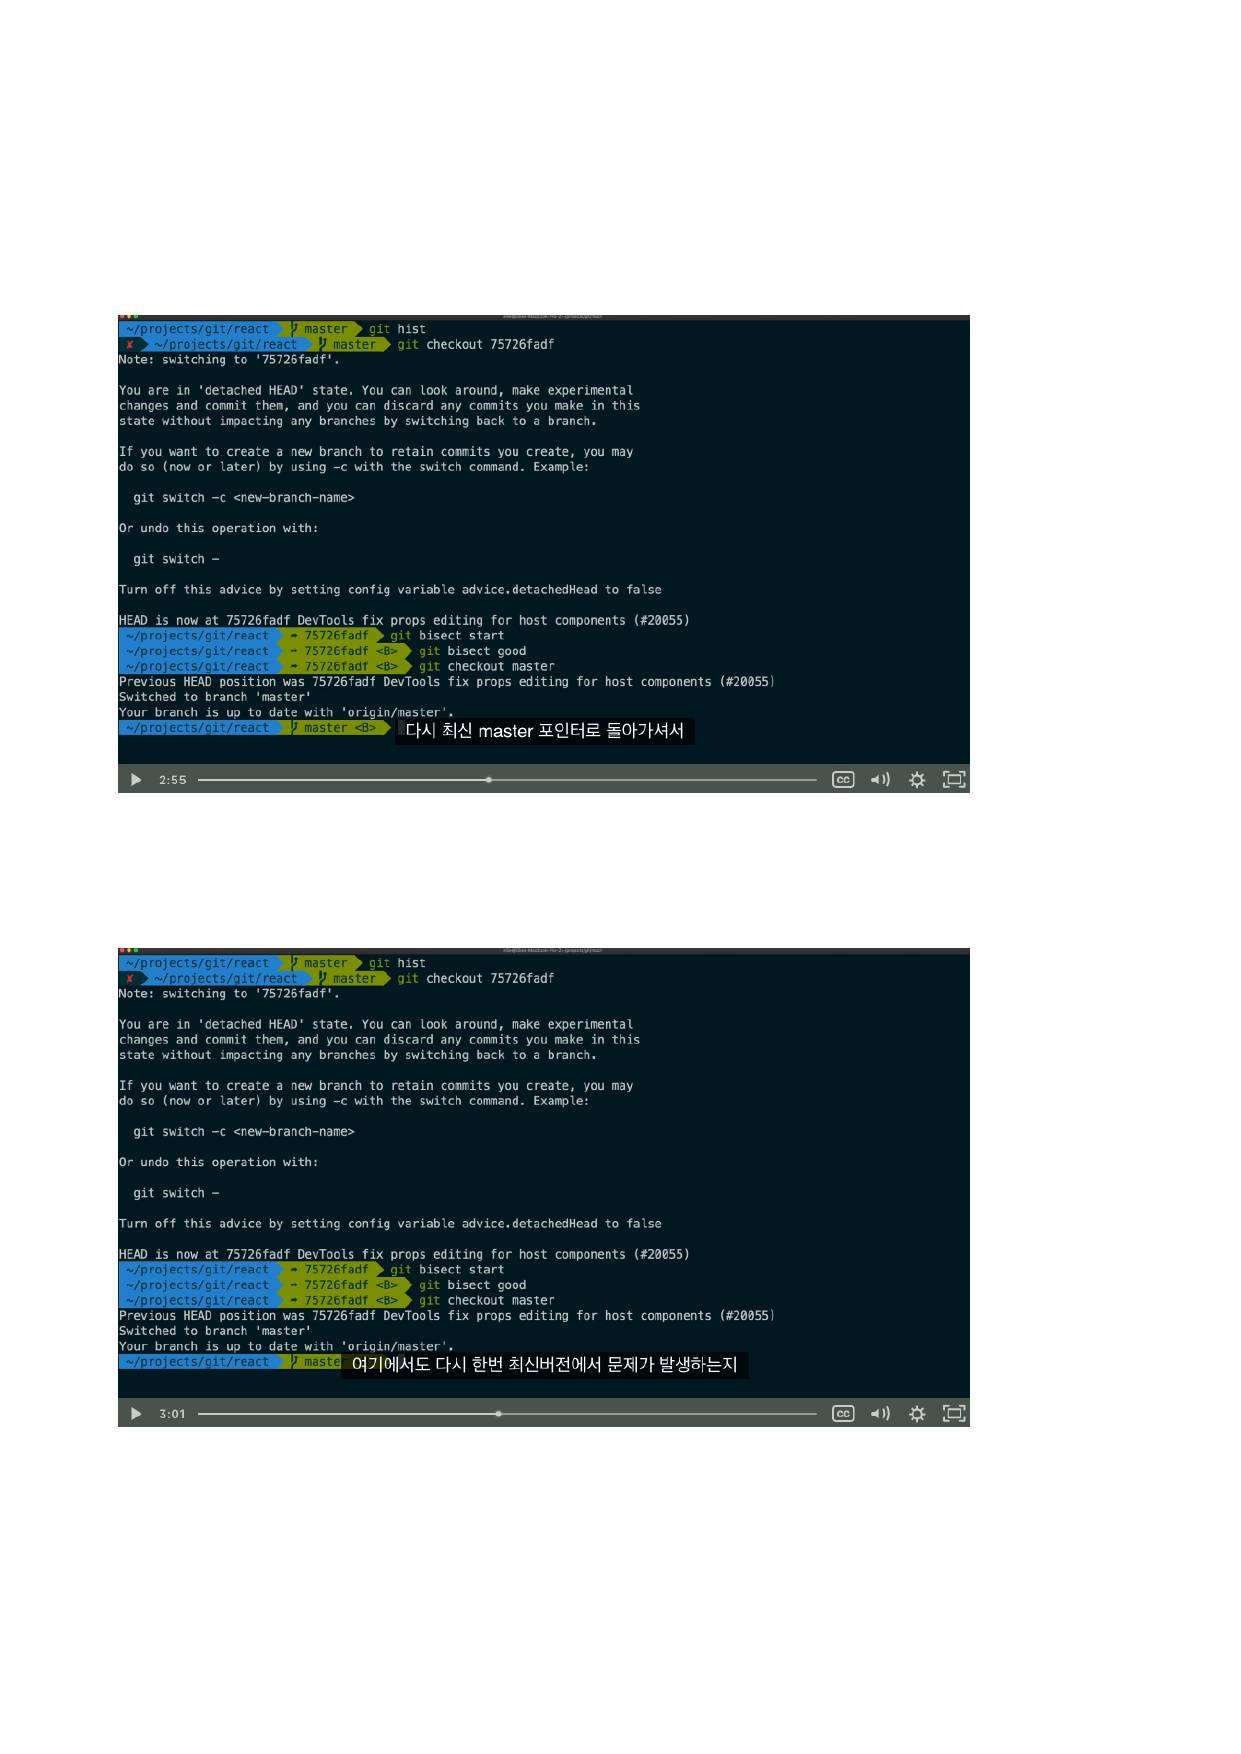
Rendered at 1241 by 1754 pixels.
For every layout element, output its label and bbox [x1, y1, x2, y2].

picture [118, 315, 969, 793]
picture [118, 948, 969, 1427]
